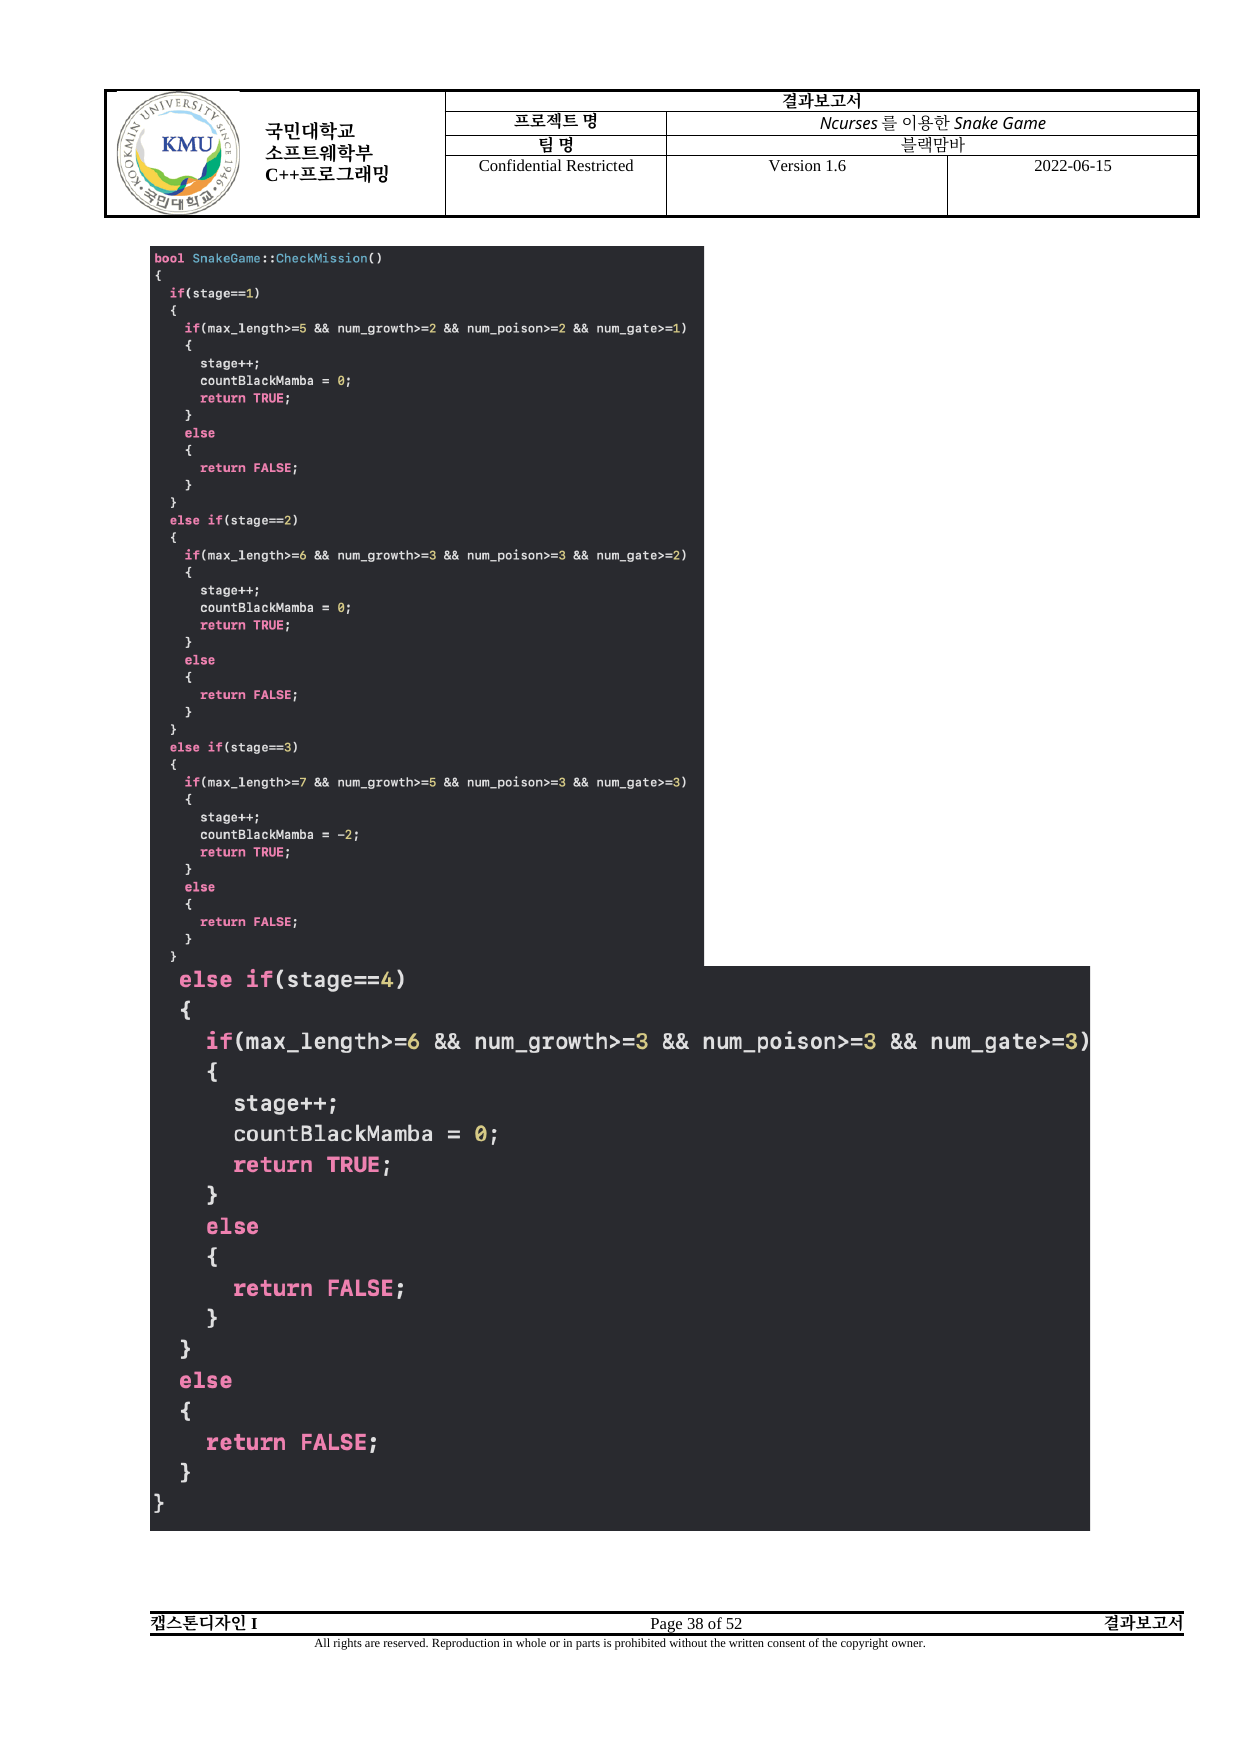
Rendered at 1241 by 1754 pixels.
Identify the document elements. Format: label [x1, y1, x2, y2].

picture [116, 91, 240, 215]
picture [150, 246, 1091, 1531]
